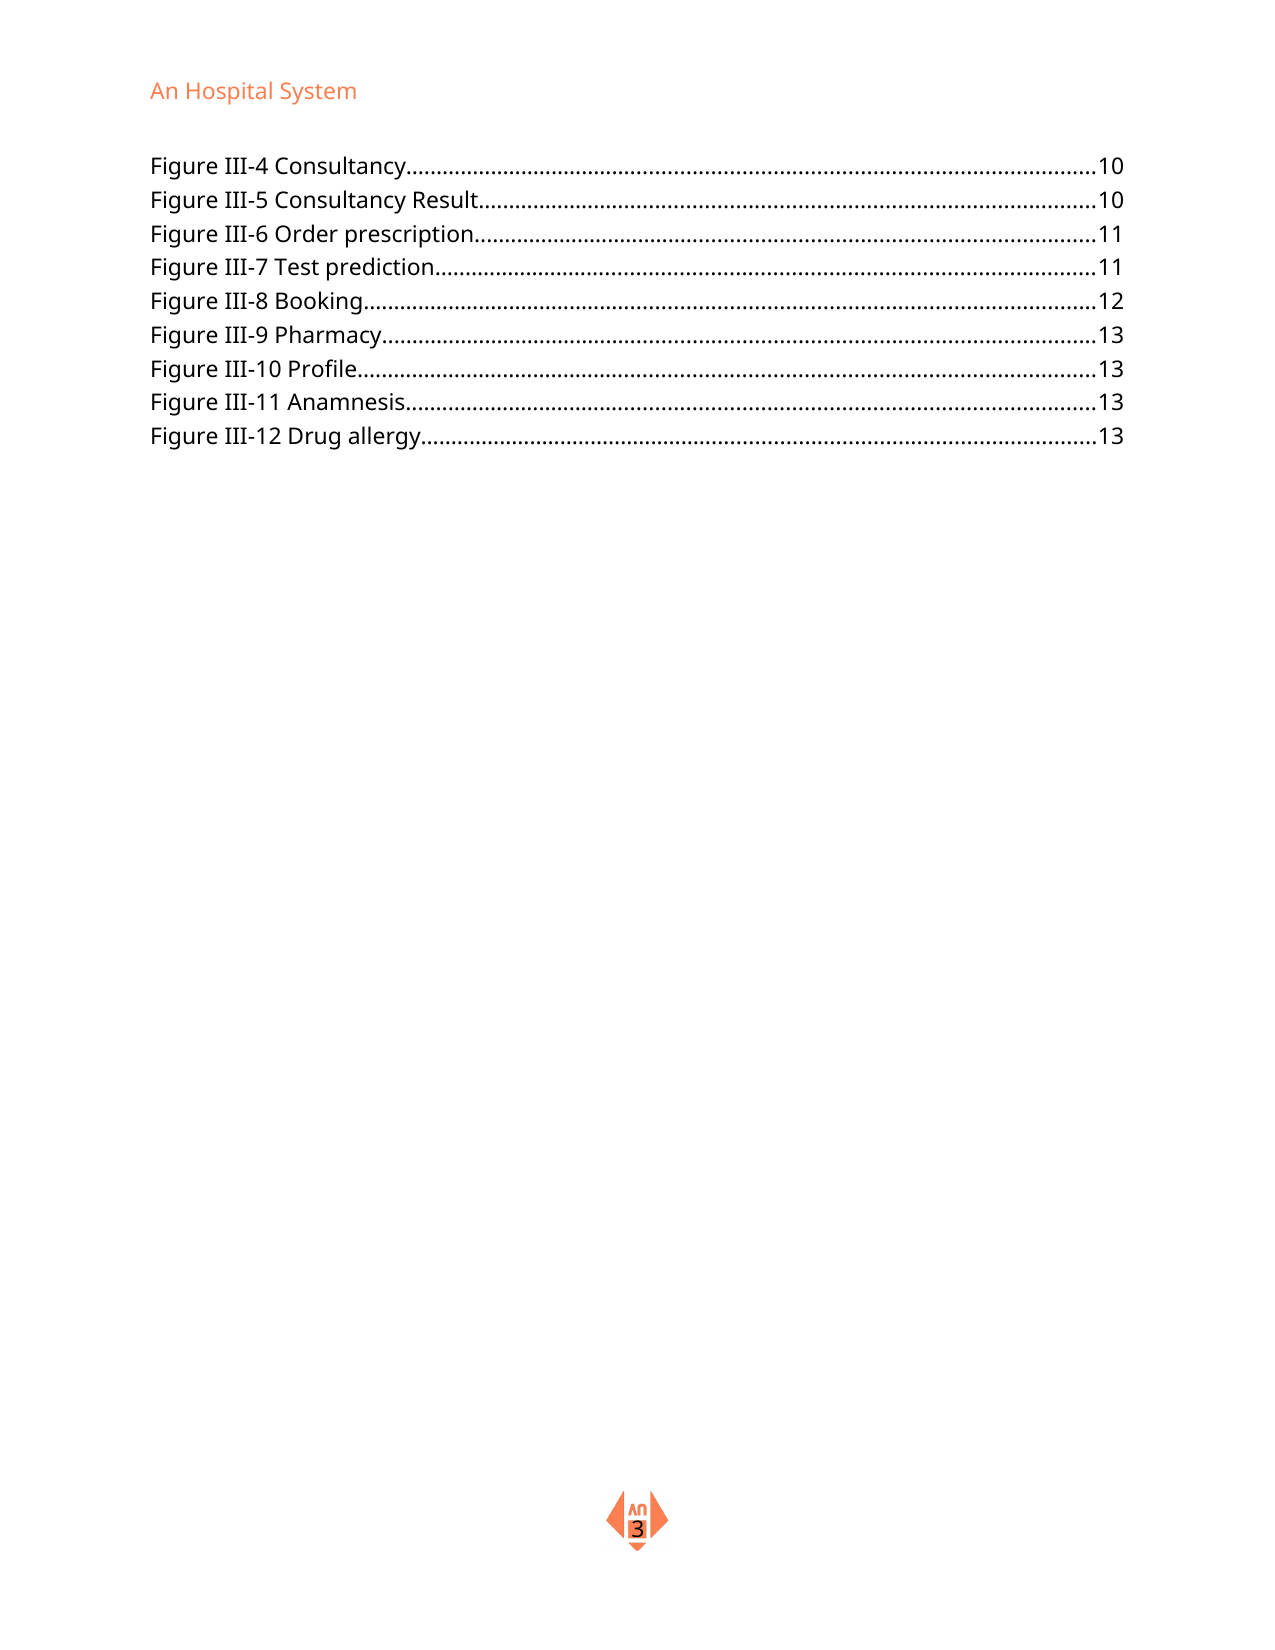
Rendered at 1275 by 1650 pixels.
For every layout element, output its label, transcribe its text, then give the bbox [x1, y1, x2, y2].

text Figure III-6 Order prescription 11 [150, 217, 1125, 249]
text Figure III-8 Booking 12 [150, 285, 1125, 316]
picture [604, 1491, 671, 1553]
text Figure III-5 Consultancy Result 10 [150, 184, 1125, 215]
text Figure III-9 Pharmacy 13 [150, 319, 1125, 350]
text Figure III-7 Test prediction 11 [150, 251, 1125, 282]
text Figure III-12 Drug allergy 13 [150, 420, 1125, 451]
text Figure III-11 Anamnesis 13 [150, 386, 1125, 417]
text Figure III-4 Consultancy 10 [150, 150, 1125, 181]
text Figure III-10 Profile 13 [150, 352, 1125, 384]
